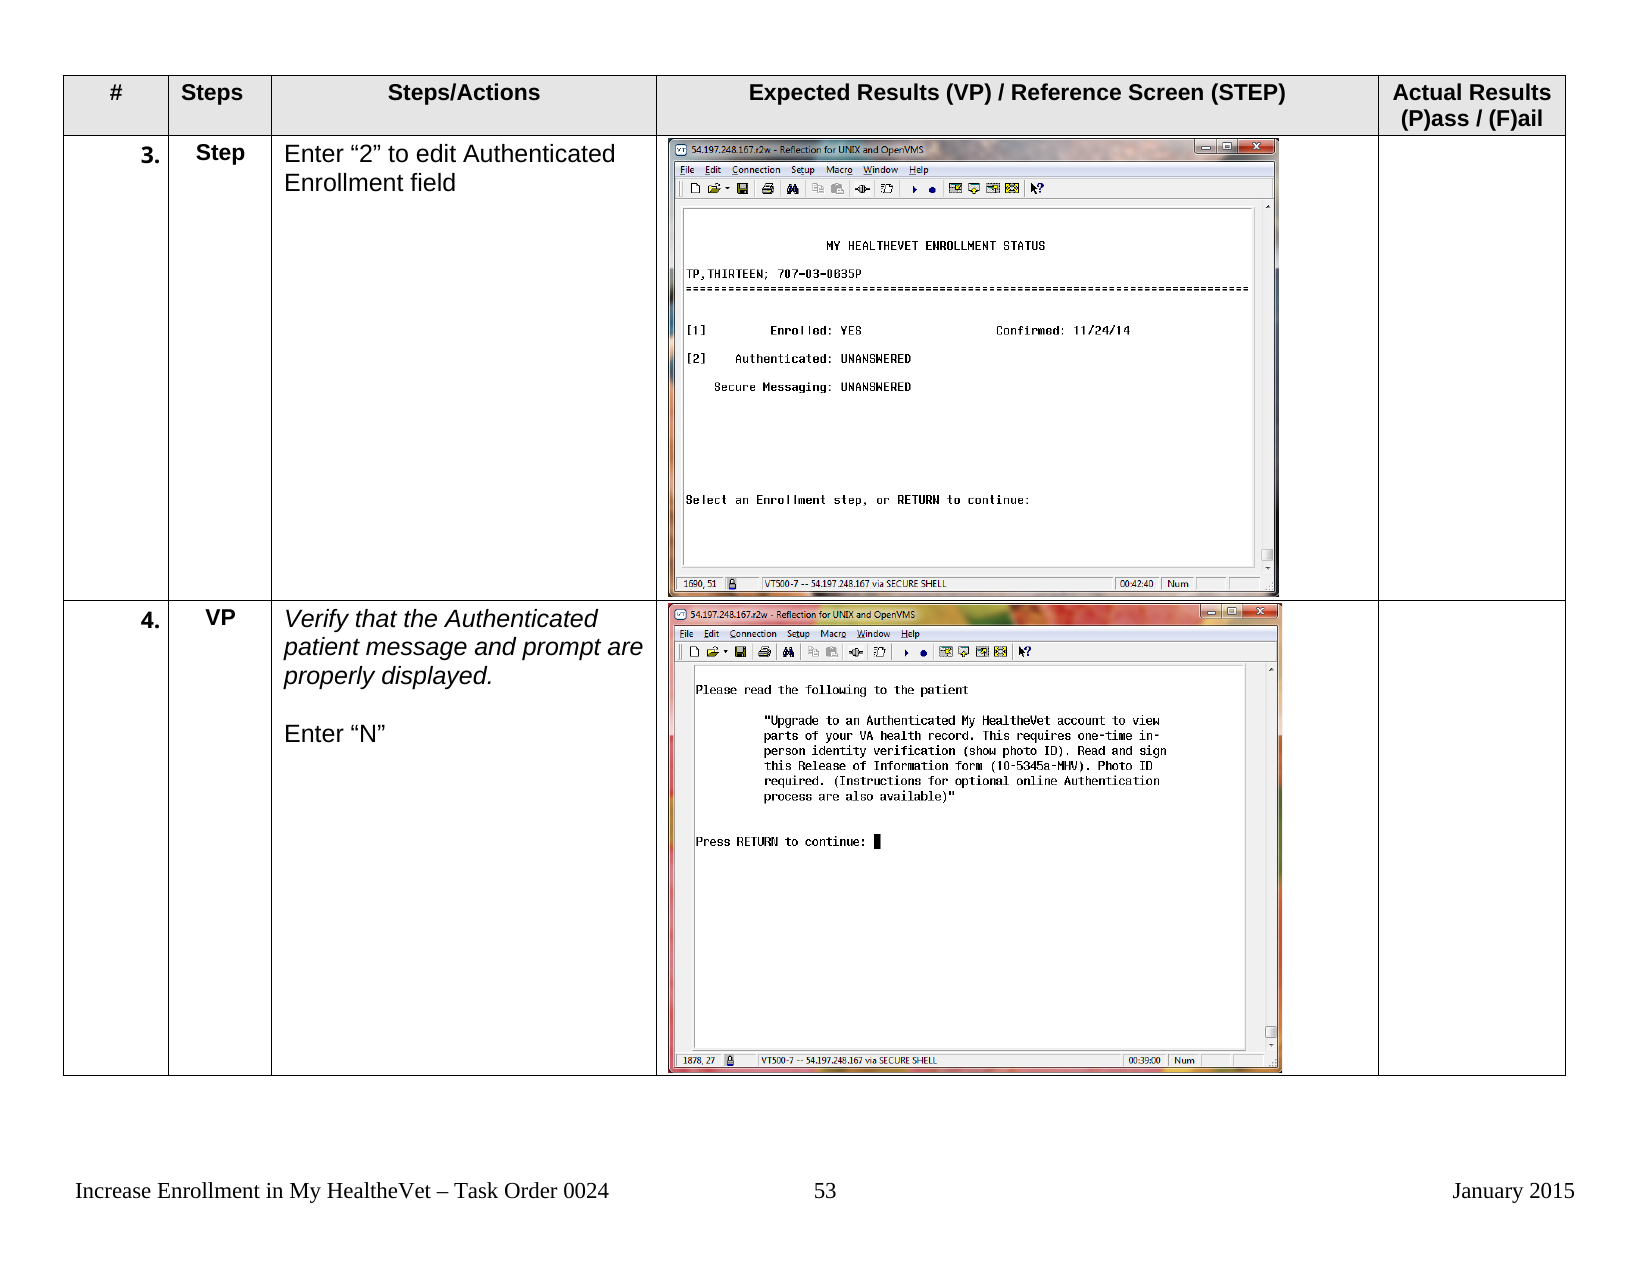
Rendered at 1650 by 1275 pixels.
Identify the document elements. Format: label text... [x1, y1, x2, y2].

table_cell [64, 601, 168, 1075]
table_cell [1379, 601, 1565, 1075]
table_header Actual Results (P)ass / (F)ail [1379, 76, 1565, 135]
picture [668, 603, 1283, 1073]
table_cell [1379, 136, 1565, 599]
table_cell [64, 136, 168, 599]
table_cell [657, 136, 1378, 599]
table_header Steps [169, 76, 271, 135]
table_header Expected Results (VP) / Reference Screen (STEP) [657, 76, 1378, 135]
table_cell VP [169, 601, 271, 1075]
table_cell Verify that the Authenticated patient message and prompt are properly displayed. Enter “N” [272, 601, 656, 1075]
table_cell [657, 601, 1378, 1075]
table_header Steps/Actions [272, 76, 656, 135]
table_cell Enter “2” to edit Authenticated Enrollment field [272, 136, 656, 599]
picture [668, 138, 1279, 597]
table_header # [64, 76, 168, 135]
table_cell Step [169, 136, 271, 599]
